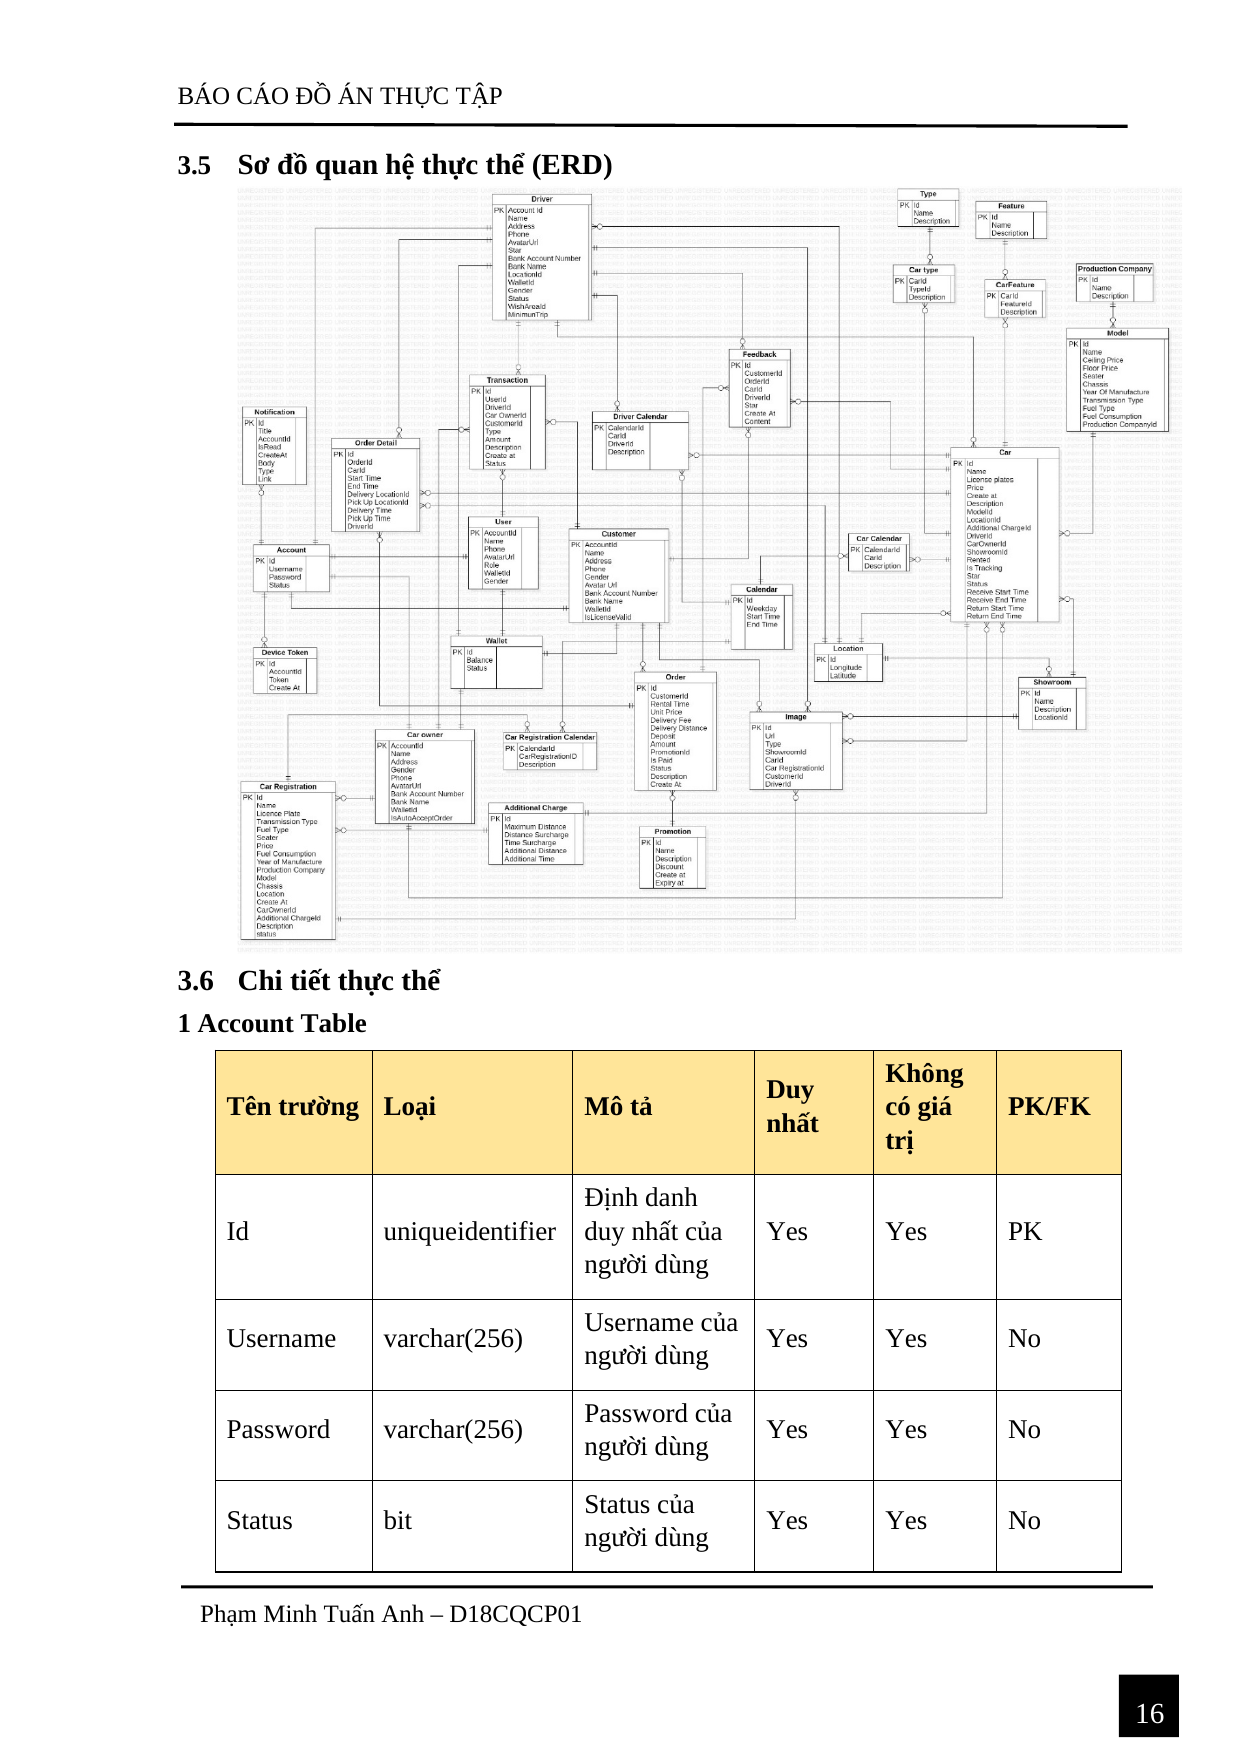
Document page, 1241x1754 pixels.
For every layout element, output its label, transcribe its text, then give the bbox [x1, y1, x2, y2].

table_header Duy nhất [755, 1051, 873, 1174]
table_header PK/FK [997, 1051, 1121, 1174]
table_cell varchar(256) [373, 1391, 572, 1480]
table_cell PK [997, 1175, 1121, 1298]
table_cell Id [216, 1175, 372, 1298]
table_cell Yes [755, 1300, 873, 1389]
table_header Tên trường [216, 1051, 372, 1174]
picture [237, 186, 1183, 954]
table_cell Định danh duy nhất của người dùng [573, 1175, 754, 1298]
table_cell Yes [755, 1391, 873, 1480]
table_cell Username [216, 1300, 372, 1389]
table_header Mô tả [573, 1051, 754, 1174]
table_header Không có giá trị [874, 1051, 996, 1174]
table_cell Status của người dùng [573, 1481, 754, 1571]
table_cell varchar(256) [373, 1300, 572, 1389]
table_cell Username của người dùng [573, 1300, 754, 1389]
table_cell Yes [755, 1175, 873, 1298]
table_header Loại [373, 1051, 572, 1174]
table_cell Yes [874, 1300, 996, 1389]
table_cell Yes [755, 1481, 873, 1571]
table_cell Yes [874, 1481, 996, 1571]
table_cell uniqueidentifier [373, 1175, 572, 1298]
table_cell No [997, 1391, 1121, 1480]
text 1 Account Table [177, 1008, 1122, 1039]
table_cell Status [216, 1481, 372, 1571]
table_cell Yes [874, 1391, 996, 1480]
table_cell Password của người dùng [573, 1391, 754, 1480]
table_cell Password [216, 1391, 372, 1480]
table_cell Yes [874, 1175, 996, 1298]
subtitle Chi tiết thực thể [177, 963, 1122, 996]
table_cell bit [373, 1481, 572, 1571]
table_cell No [997, 1300, 1121, 1389]
table_cell No [997, 1481, 1121, 1571]
